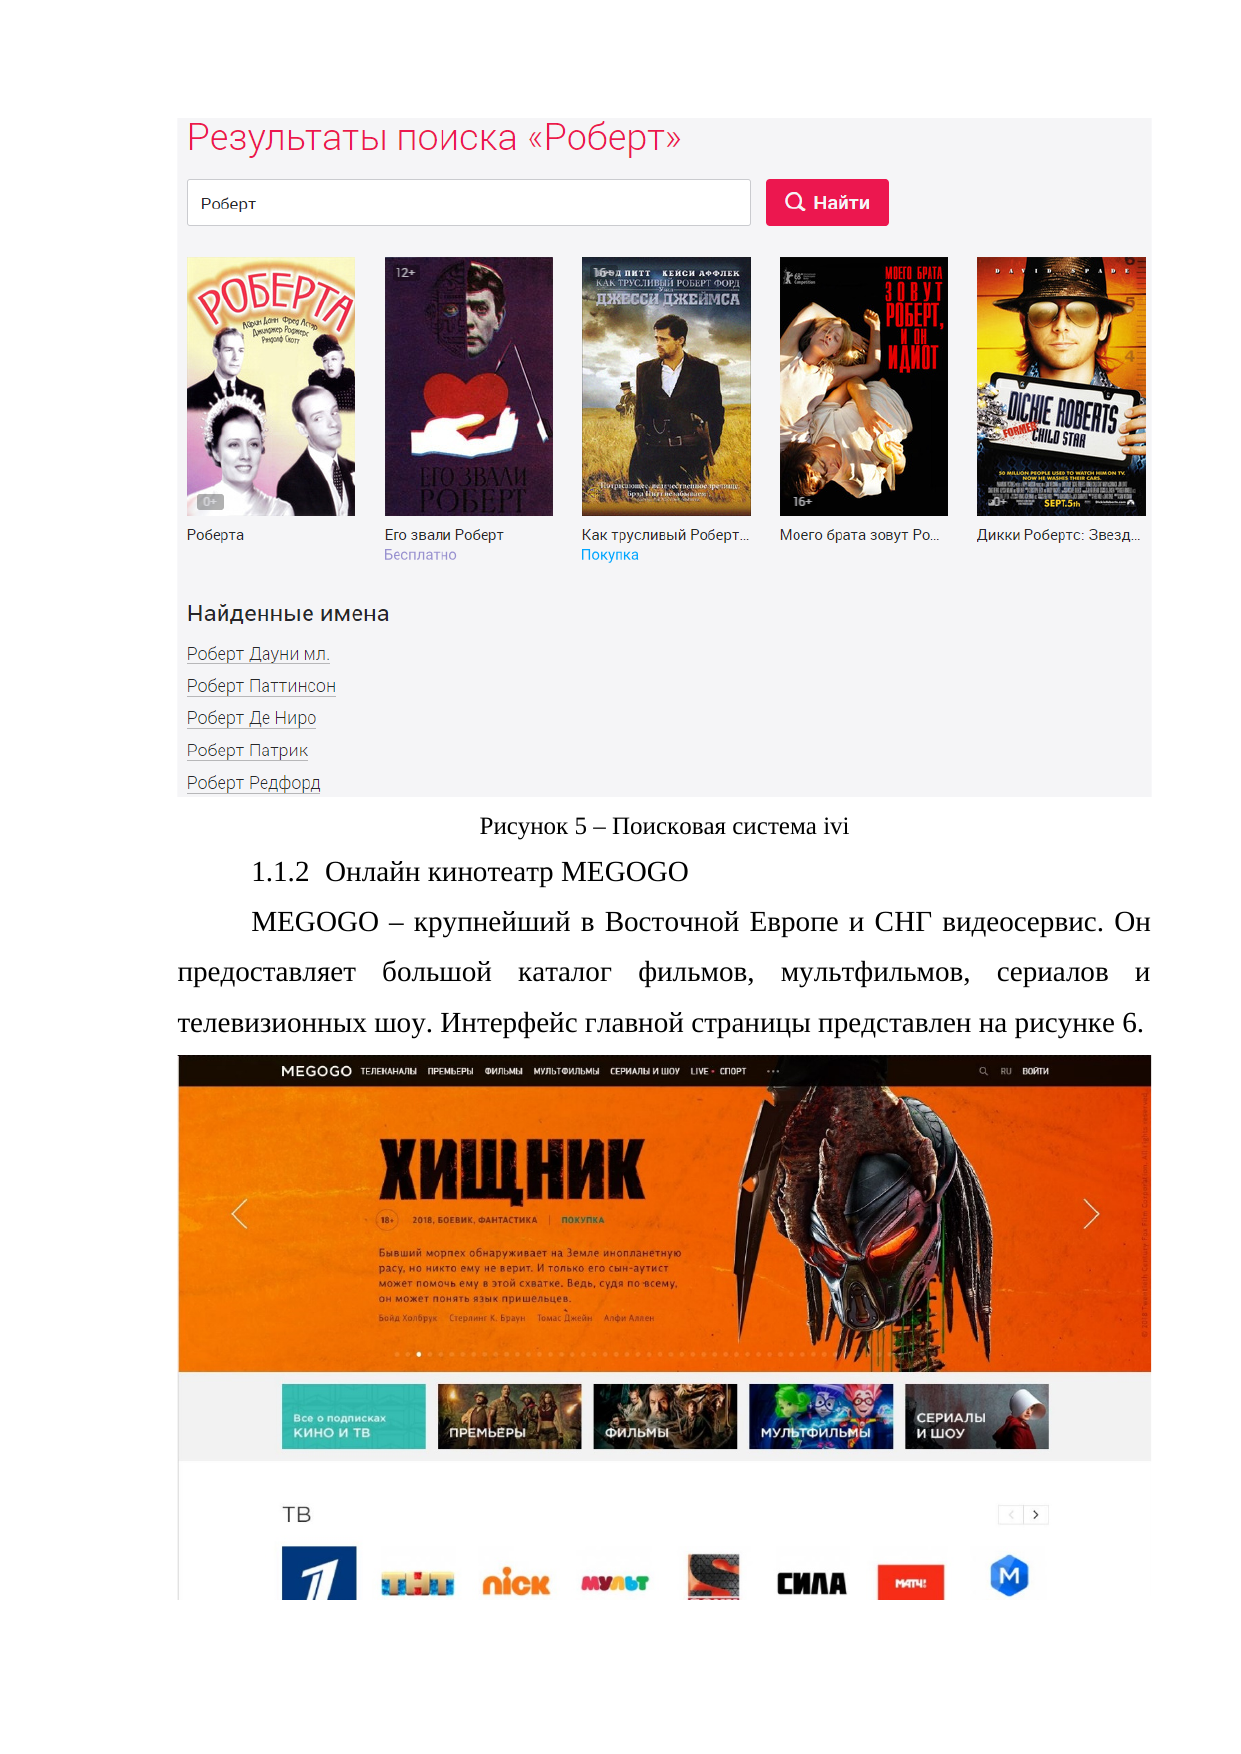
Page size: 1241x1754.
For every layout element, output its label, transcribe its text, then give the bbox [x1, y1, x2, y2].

subtitle Онлайн кинотеатр MEGOGO [177, 854, 1152, 887]
picture [177, 118, 1152, 797]
text MEGOGO – крупнейший в Восточной Европе и СНГ видеосервис. Он предоставляет большой каталог фильмов, мультфильмов, сериалов и телевизионных шоу. Интерфейс главной страницы представлен на рисунке 6. [177, 904, 1152, 1038]
text Рисунок 5 – Поисковая система ivi [177, 811, 1152, 839]
picture [177, 1055, 1152, 1600]
